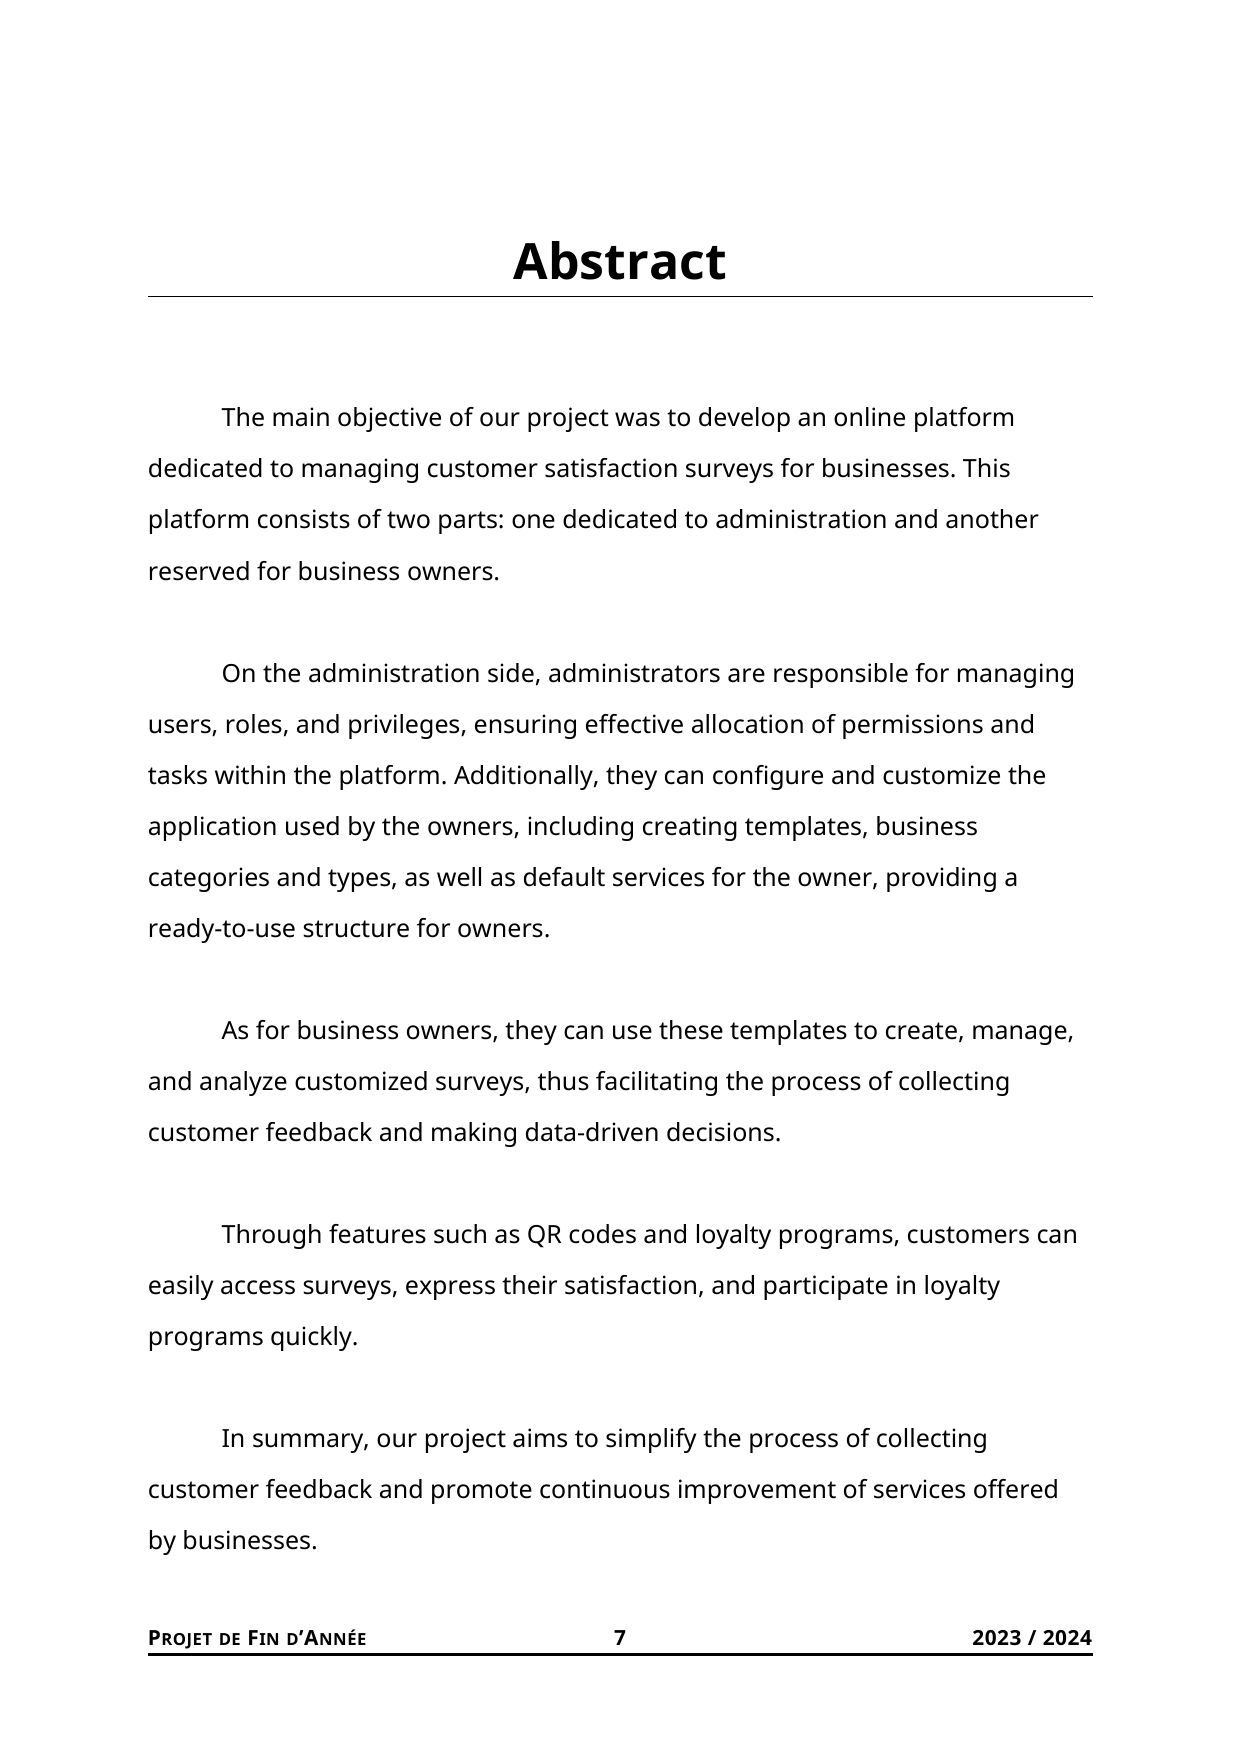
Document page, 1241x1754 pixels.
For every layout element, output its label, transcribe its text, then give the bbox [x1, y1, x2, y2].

text Through features such as QR codes and loyalty programs, customers can easily access surveys, express their satisfaction, and participate in loyalty programs quickly. [148, 1217, 1093, 1353]
text In summary, our project aims to simplify the process of collecting customer feedback and promote continuous improvement of services offered by businesses. [148, 1421, 1093, 1557]
text Abstract [148, 148, 1093, 296]
text The main objective of our project was to develop an online platform dedicated to managing customer satisfaction surveys for businesses. This platform consists of two parts: one dedicated to administration and another reserved for business owners. [148, 400, 1093, 587]
text As for business owners, they can use these templates to create, manage, and analyze customized surveys, thus facilitating the process of collecting customer feedback and making data-driven decisions. [148, 1013, 1093, 1149]
text On the administration side, administrators are responsible for managing users, roles, and privileges, ensuring effective allocation of permissions and tasks within the platform. Additionally, they can configure and customize the application used by the owners, including creating templates, business categories and types, as well as default services for the owner, providing a ready-to-use structure for owners. [148, 655, 1093, 944]
